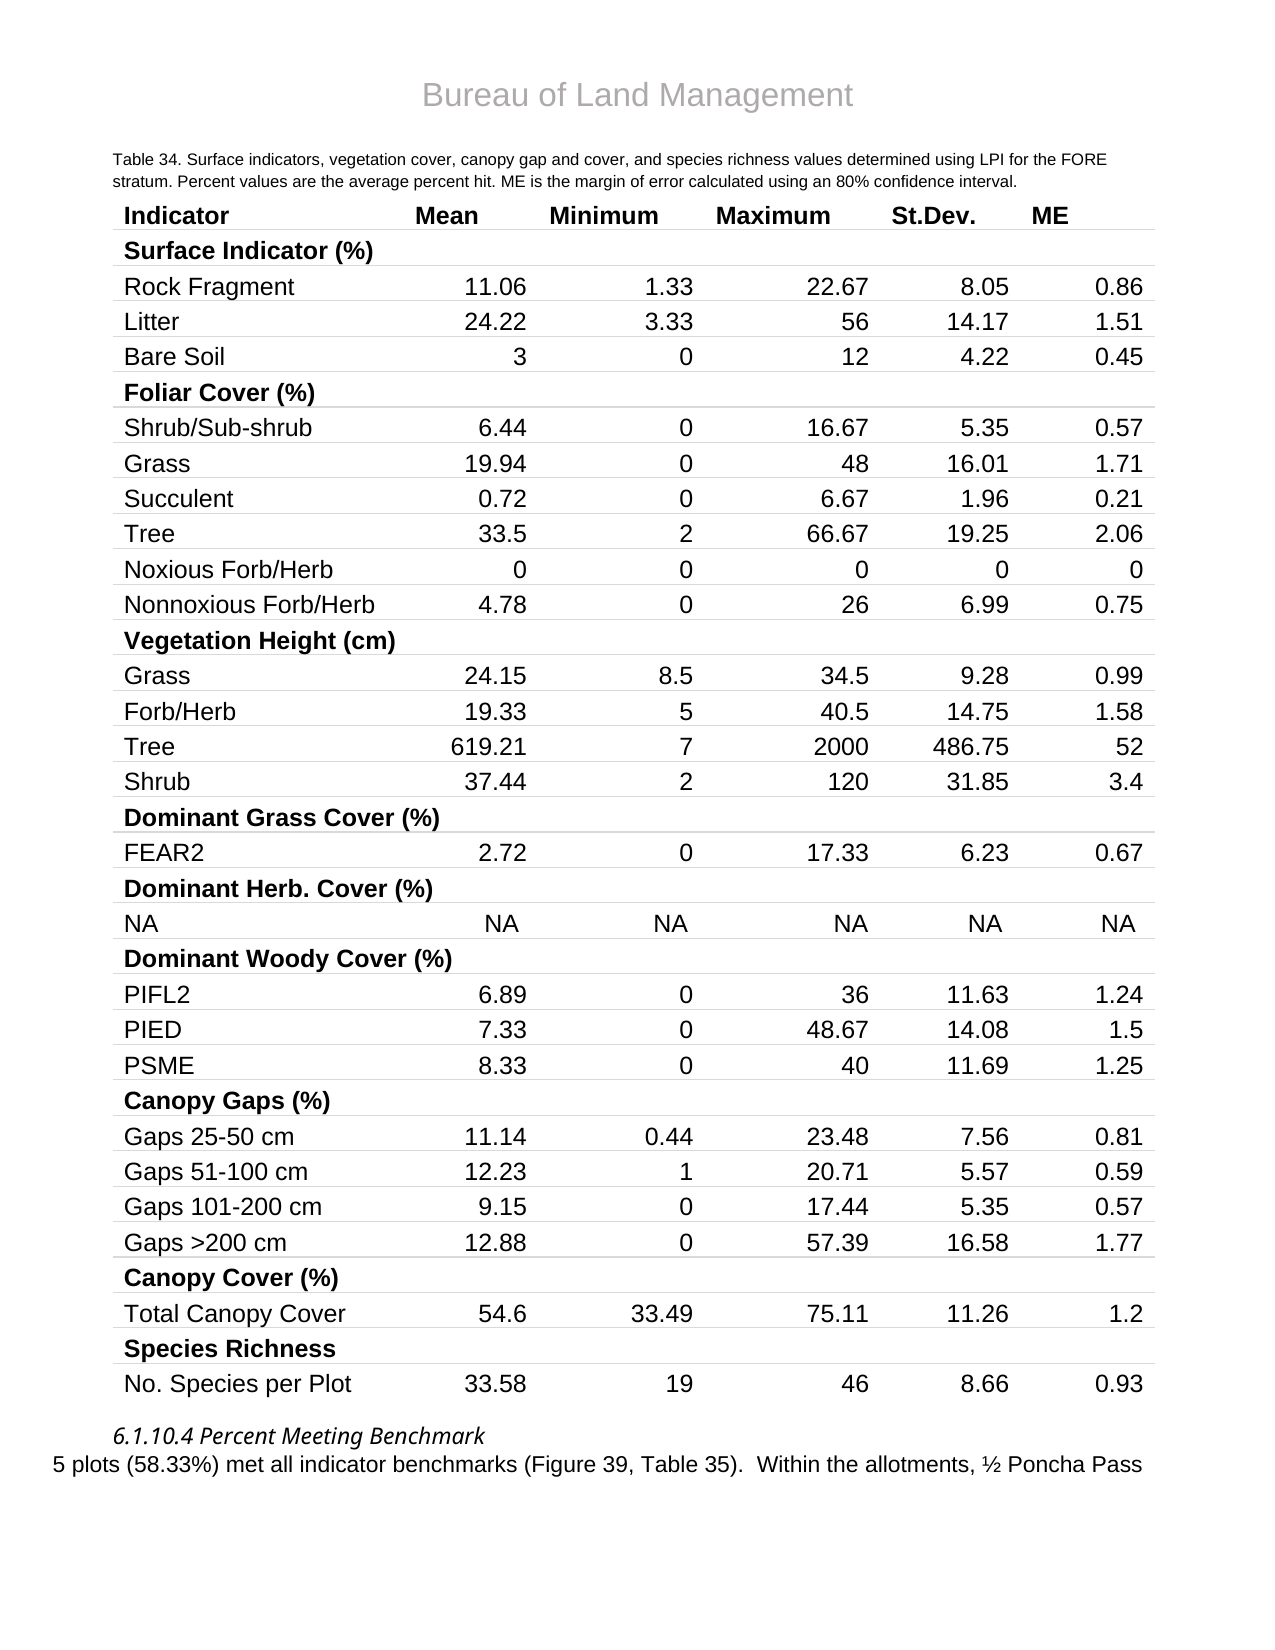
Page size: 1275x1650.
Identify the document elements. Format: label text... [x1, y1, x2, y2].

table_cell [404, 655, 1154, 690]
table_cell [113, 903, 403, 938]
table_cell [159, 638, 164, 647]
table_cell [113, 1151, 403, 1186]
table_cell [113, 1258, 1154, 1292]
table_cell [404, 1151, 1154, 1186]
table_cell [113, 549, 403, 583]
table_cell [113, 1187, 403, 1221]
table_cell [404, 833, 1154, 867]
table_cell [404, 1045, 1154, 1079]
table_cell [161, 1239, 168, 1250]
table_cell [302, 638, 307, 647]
subtitle Table 34. Surface indicators, vegetation cover, canopy gap and cover, and species richness values determined using LPI for the FORE stratum. Percent values are the average percent hit. ME is the margin of error calculated using an 80% confidence interval. [112, 150, 1162, 191]
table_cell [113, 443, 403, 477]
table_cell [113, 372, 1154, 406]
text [52, 1451, 1191, 1478]
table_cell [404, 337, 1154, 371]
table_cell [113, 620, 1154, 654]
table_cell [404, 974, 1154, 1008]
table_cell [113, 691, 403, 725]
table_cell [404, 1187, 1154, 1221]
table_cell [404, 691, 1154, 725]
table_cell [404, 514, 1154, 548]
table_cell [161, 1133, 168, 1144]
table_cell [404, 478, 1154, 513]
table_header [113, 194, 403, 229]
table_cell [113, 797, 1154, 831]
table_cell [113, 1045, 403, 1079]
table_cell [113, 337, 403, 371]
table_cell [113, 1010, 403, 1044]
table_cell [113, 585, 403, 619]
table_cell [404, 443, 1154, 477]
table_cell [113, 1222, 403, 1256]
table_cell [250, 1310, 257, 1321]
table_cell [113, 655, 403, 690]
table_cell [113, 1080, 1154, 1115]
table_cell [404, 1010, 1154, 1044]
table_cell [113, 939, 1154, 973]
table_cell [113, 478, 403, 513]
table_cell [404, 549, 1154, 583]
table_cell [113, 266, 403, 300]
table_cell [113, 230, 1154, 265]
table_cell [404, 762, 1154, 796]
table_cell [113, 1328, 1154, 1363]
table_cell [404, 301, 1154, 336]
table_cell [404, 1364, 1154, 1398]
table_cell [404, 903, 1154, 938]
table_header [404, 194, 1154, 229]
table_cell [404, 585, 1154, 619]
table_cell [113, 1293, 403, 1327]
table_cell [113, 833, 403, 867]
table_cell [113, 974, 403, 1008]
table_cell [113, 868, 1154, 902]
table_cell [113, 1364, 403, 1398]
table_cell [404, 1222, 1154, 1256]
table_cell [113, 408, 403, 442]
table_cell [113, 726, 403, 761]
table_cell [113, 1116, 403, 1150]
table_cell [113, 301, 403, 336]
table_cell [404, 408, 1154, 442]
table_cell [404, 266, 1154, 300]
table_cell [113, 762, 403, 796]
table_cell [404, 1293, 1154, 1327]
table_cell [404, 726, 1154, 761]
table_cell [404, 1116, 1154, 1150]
subtitle 6.1.10.4 Percent Meeting Benchmark [112, 1420, 1162, 1451]
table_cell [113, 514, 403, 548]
